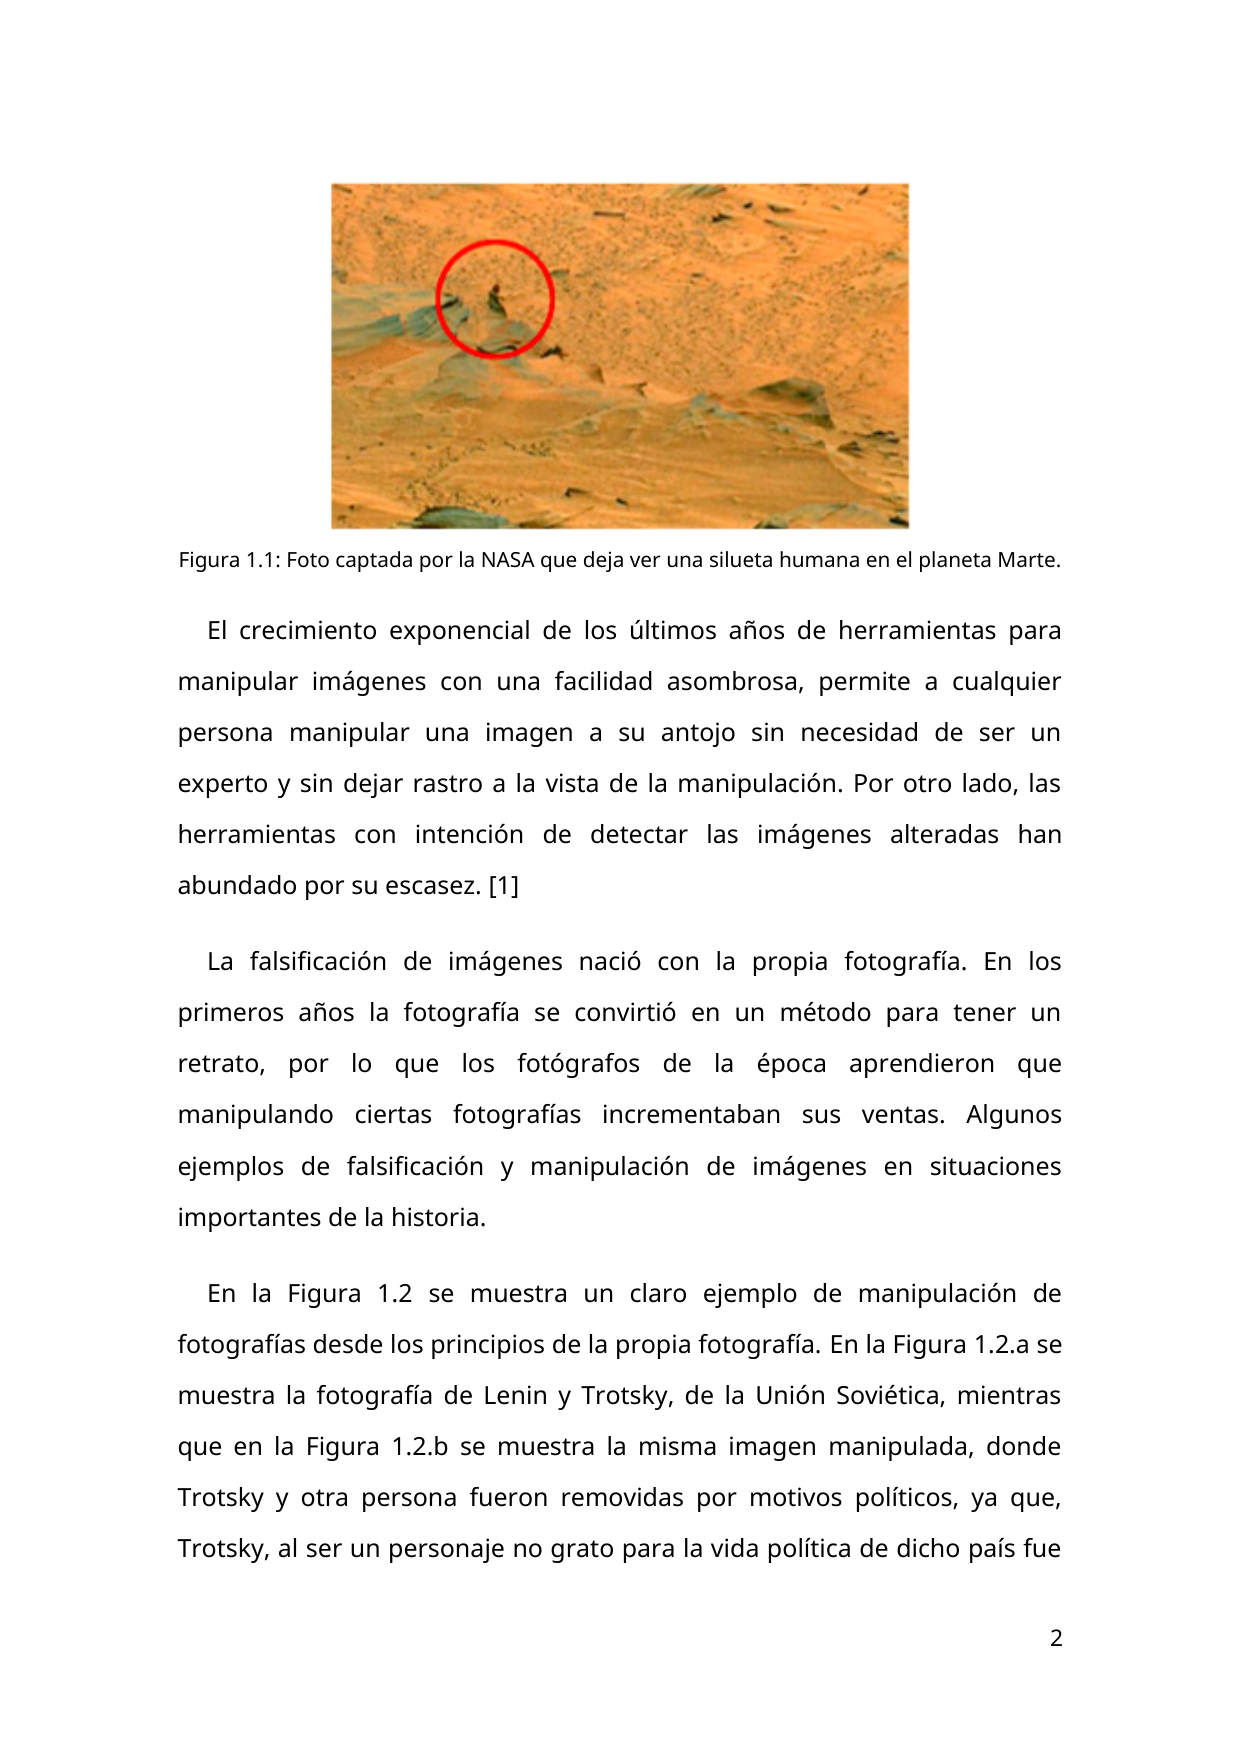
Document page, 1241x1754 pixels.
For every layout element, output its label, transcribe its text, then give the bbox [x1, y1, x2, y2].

text El crecimiento exponencial de los últimos años de herramientas para manipular imágenes con una facilidad asombrosa, permite a cualquier persona manipular una imagen a su antojo sin necesidad de ser un experto y sin dejar rastro a la vista de la manipulación. Por otro lado, las herramientas con intención de detectar las imágenes alteradas han abundado por su escasez. [1] [177, 613, 1063, 902]
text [177, 1275, 1063, 1564]
picture [310, 177, 931, 533]
text La falsificación de imágenes nació con la propia fotografía. En los primeros años la fotografía se convirtió en un método para tener un retrato, por lo que los fotógrafos de la época aprendieron que manipulando ciertas fotografías incrementaban sus ventas. Algunos ejemplos de falsificación y manipulación de imágenes en situaciones importantes de la historia. [177, 944, 1063, 1233]
text Figura 1.1: Foto captada por la NASA que deja ver una silueta humana en el planeta Marte. [177, 545, 1063, 573]
